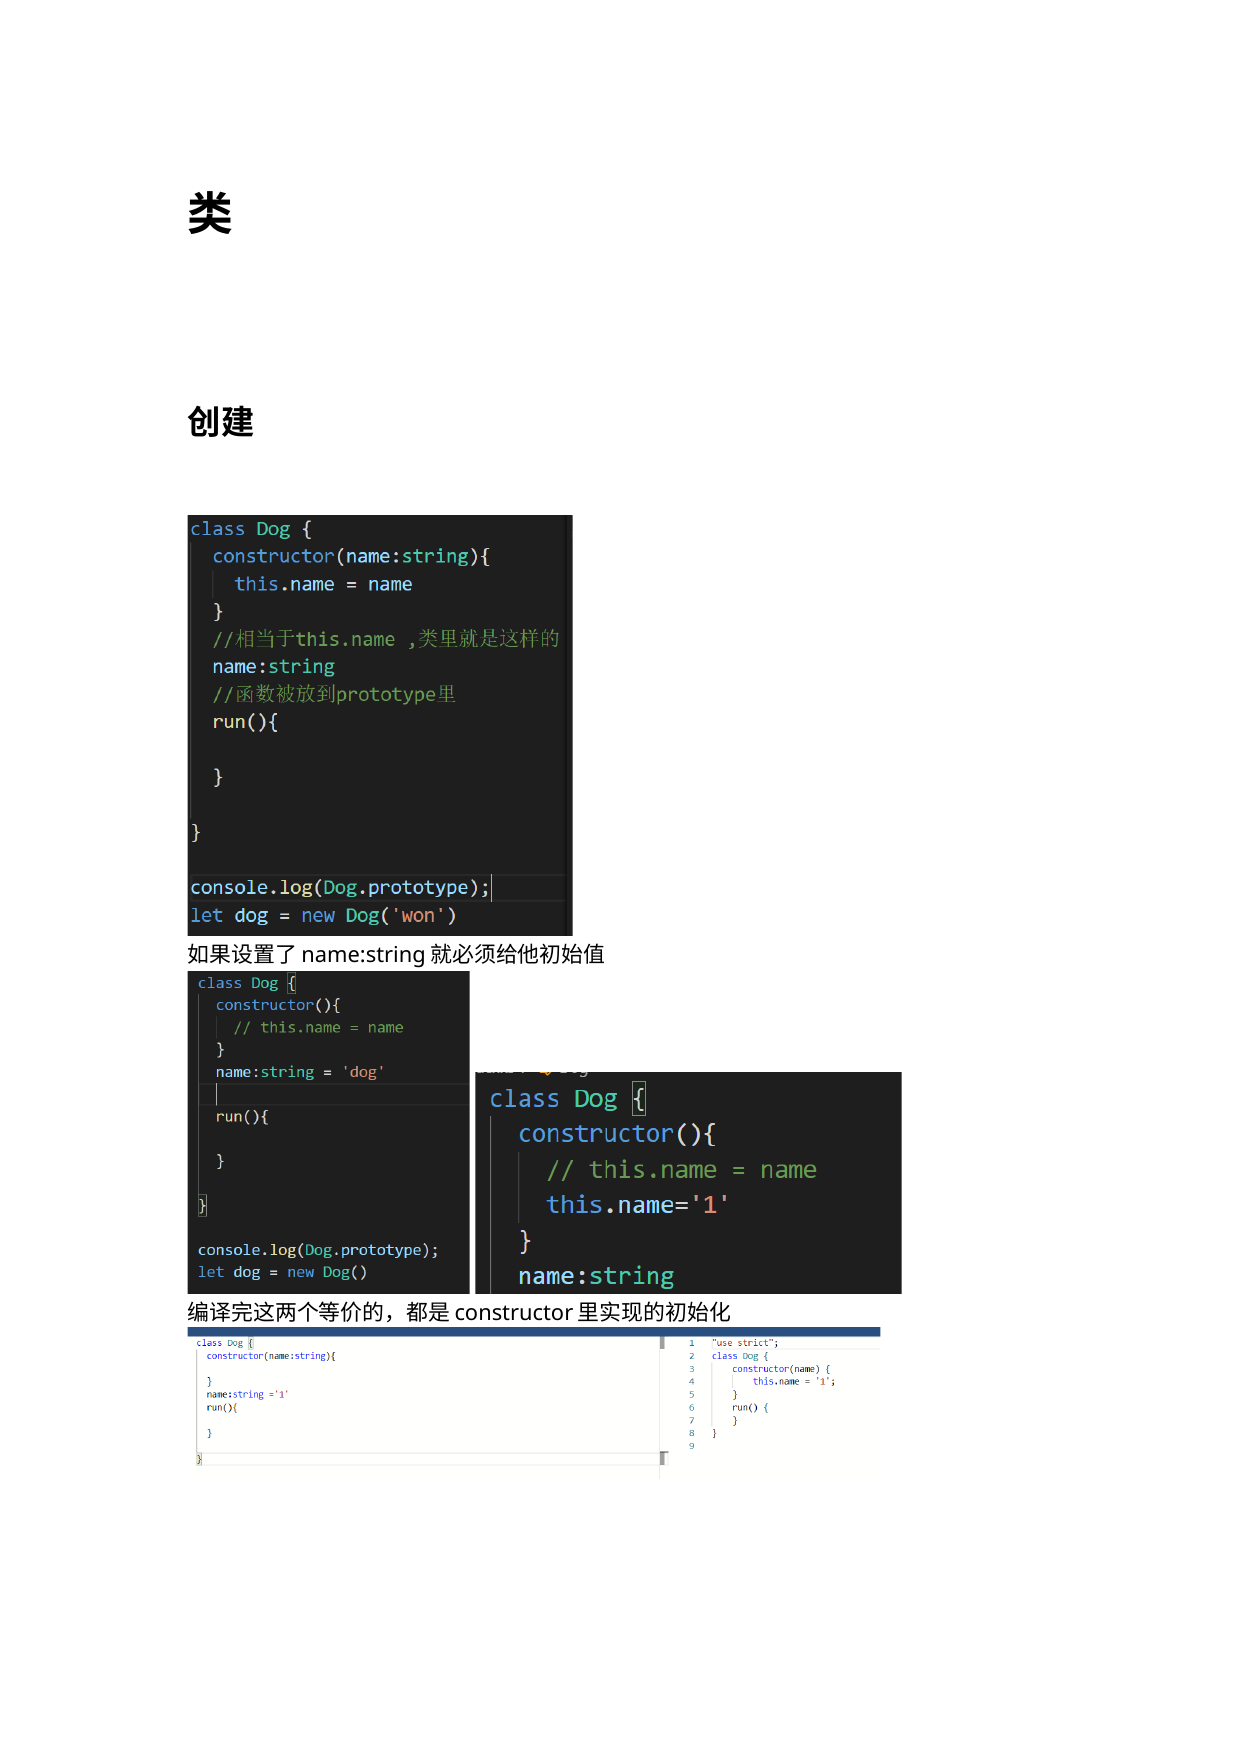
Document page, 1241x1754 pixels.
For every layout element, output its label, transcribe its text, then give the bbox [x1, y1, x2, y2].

picture [187, 1327, 881, 1479]
picture [475, 1072, 902, 1294]
picture [187, 971, 470, 1294]
subtitle 创建 [187, 387, 1053, 452]
subtitle 类 [187, 162, 1053, 259]
picture [187, 515, 573, 936]
text 编译完这两个等价的，都是constructor里实现的初始化 [187, 1294, 1053, 1327]
text 如果设置了name:string就必须给他初始值 [187, 937, 1053, 969]
